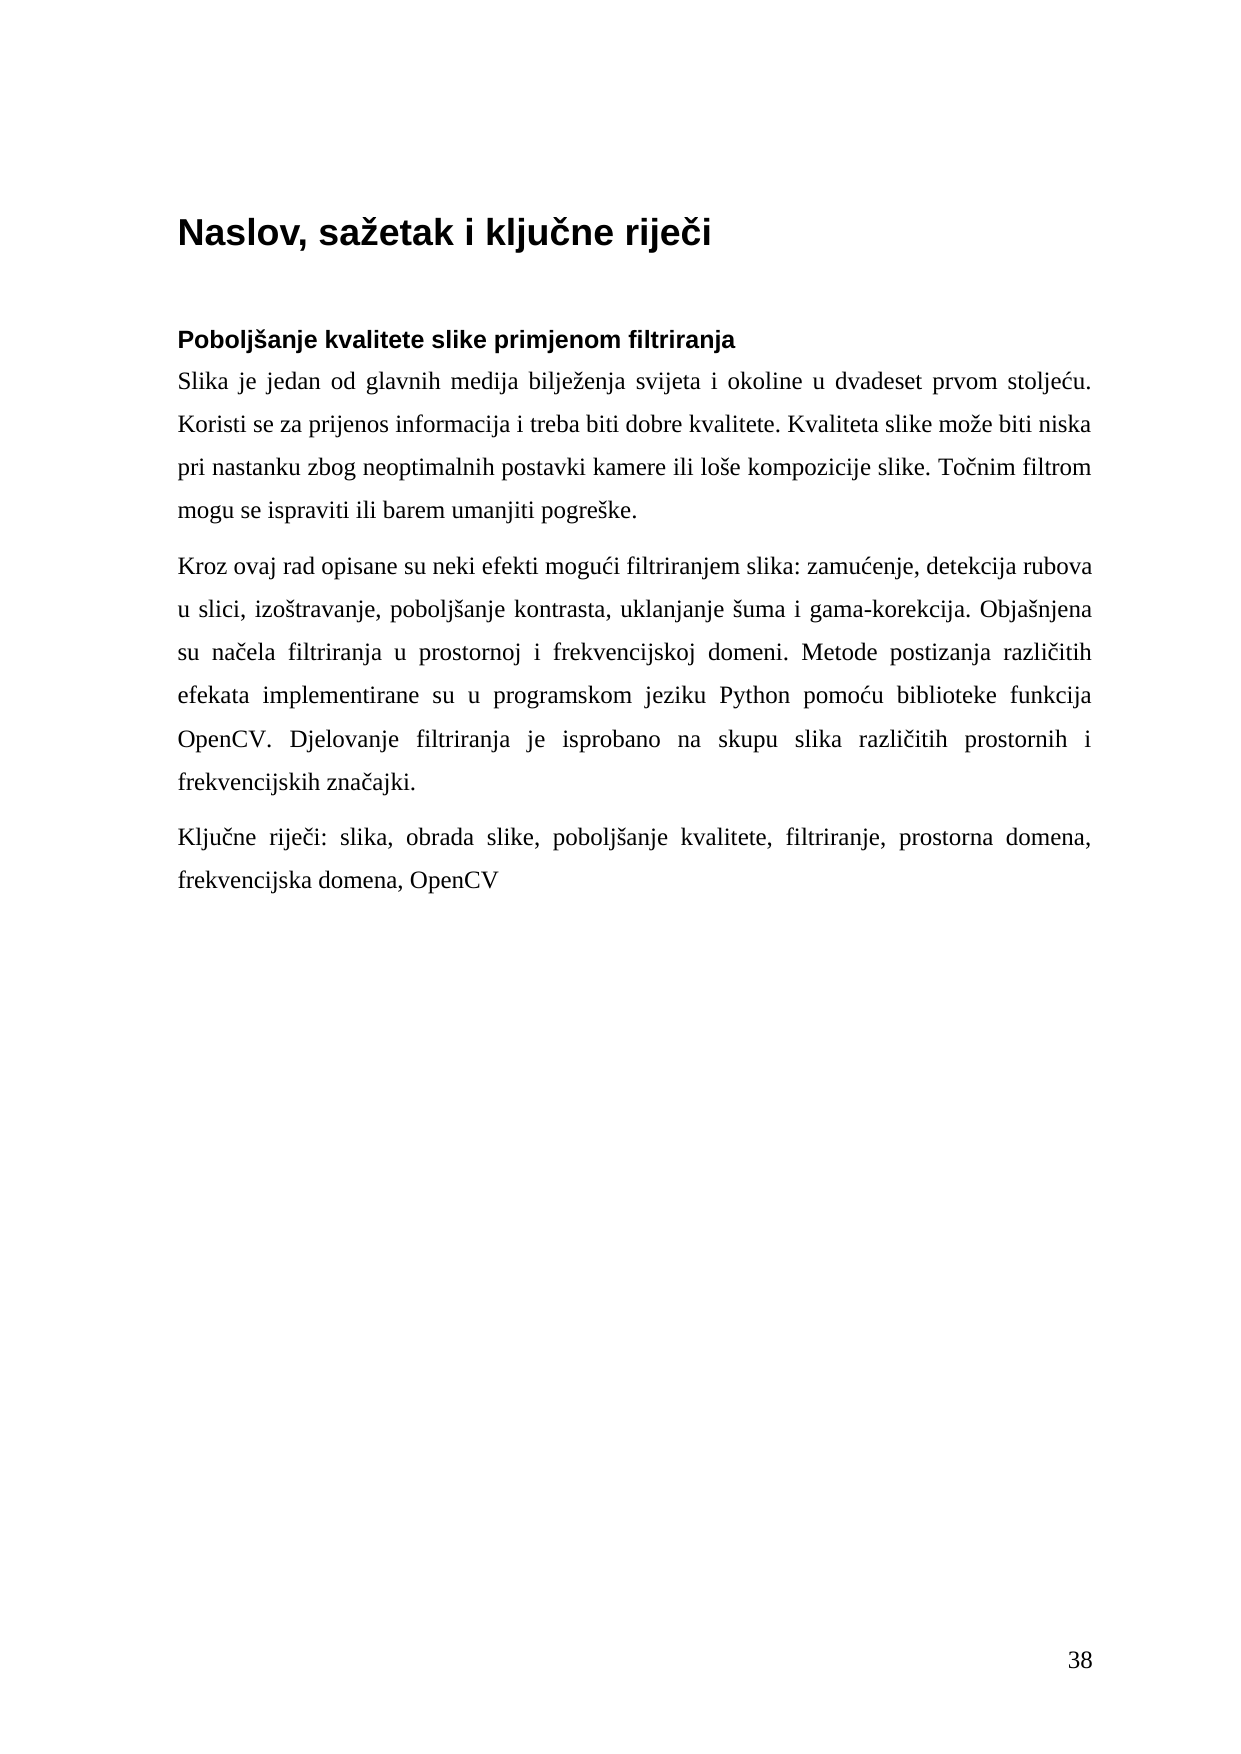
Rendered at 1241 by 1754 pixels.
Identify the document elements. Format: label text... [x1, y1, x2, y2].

text Slika je jedan od glavnih medija bilježenja svijeta i okoline u dvadeset prvom stoljeću. Koristi se za prijenos informacija i treba biti dobre kvalitete. Kvaliteta slike može biti niska pri nastanku zbog neoptimalnih postavki kamere ili loše kompozicije slike. Točnim filtrom mogu se ispraviti ili barem umanjiti pogreške. [177, 366, 1092, 524]
text Ključne riječi: slika, obrada slike, poboljšanje kvalitete, filtriranje, prostorna domena, frekvencijska domena, OpenCV [177, 822, 1092, 894]
text Kroz ovaj rad opisane su neki efekti mogući filtriranjem slika: zamućenje, detekcija rubova u slici, izoštravanje, poboljšanje kontrasta, uklanjanje šuma i gama-korekcija. Objašnjena su načela filtriranja u prostornoj i frekvencijskoj domeni. Metode postizanja različitih efekata implementirane su u programskom jeziku Python pomoću biblioteke funkcija OpenCV. Djelovanje filtriranja je isprobano na skupu slika različitih prostornih i frekvencijskih značajki. [177, 551, 1092, 796]
text Poboljšanje kvalitete slike primjenom filtriranja [177, 325, 1092, 354]
subtitle Naslov, sažetak i ključne riječi [177, 210, 1092, 253]
